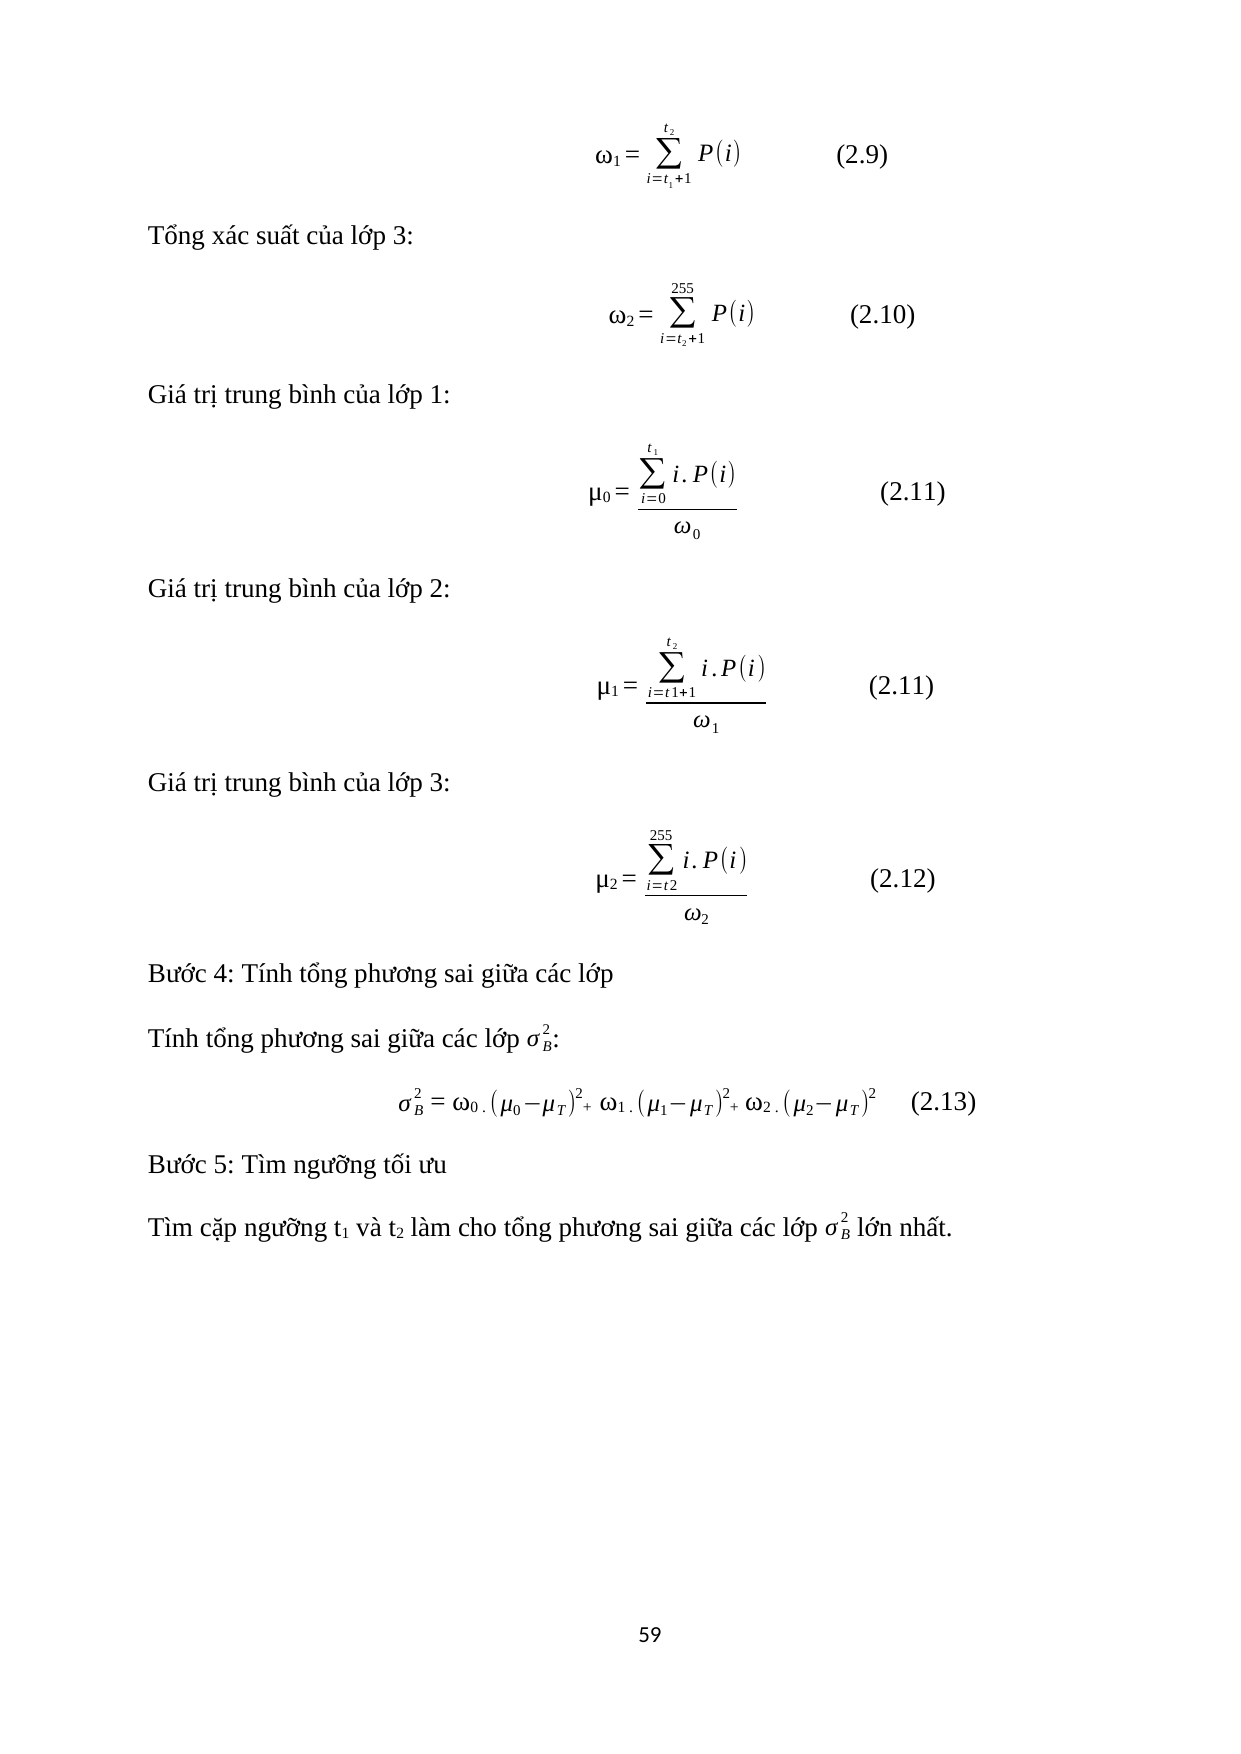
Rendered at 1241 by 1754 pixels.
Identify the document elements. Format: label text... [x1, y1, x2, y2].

text Bước 5: Tìm ngưỡng tối ưu [148, 1148, 1152, 1179]
list ω1 = (2.9) [223, 118, 1152, 190]
list μ2 = (2.12) [223, 826, 1152, 928]
text Tổng xác suất của lớp 3: [148, 219, 1152, 250]
text Giá trị trung bình của lớp 3: [148, 766, 1152, 797]
text Bước 4: Tính tổng phương sai giữa các lớp [148, 958, 1152, 989]
text Tính tổng phương sai giữa các lớp ​: [148, 1020, 1152, 1055]
text Giá trị trung bình của lớp 1: [148, 378, 1152, 409]
list μ1 = (2.11) [223, 632, 1152, 737]
list μ0 = (2.11) [260, 438, 1152, 543]
text ​ = ω0 . + ω1 . + ω2 . (2.13) [223, 1084, 1152, 1119]
text Tìm cặp ngưỡng t1​ và t2​ làm cho tổng phương sai giữa các lớp ​ lớn nhất. [148, 1209, 1152, 1244]
list ω2 = (2.10) [223, 279, 1152, 349]
text Giá trị trung bình của lớp 2: [148, 572, 1152, 603]
